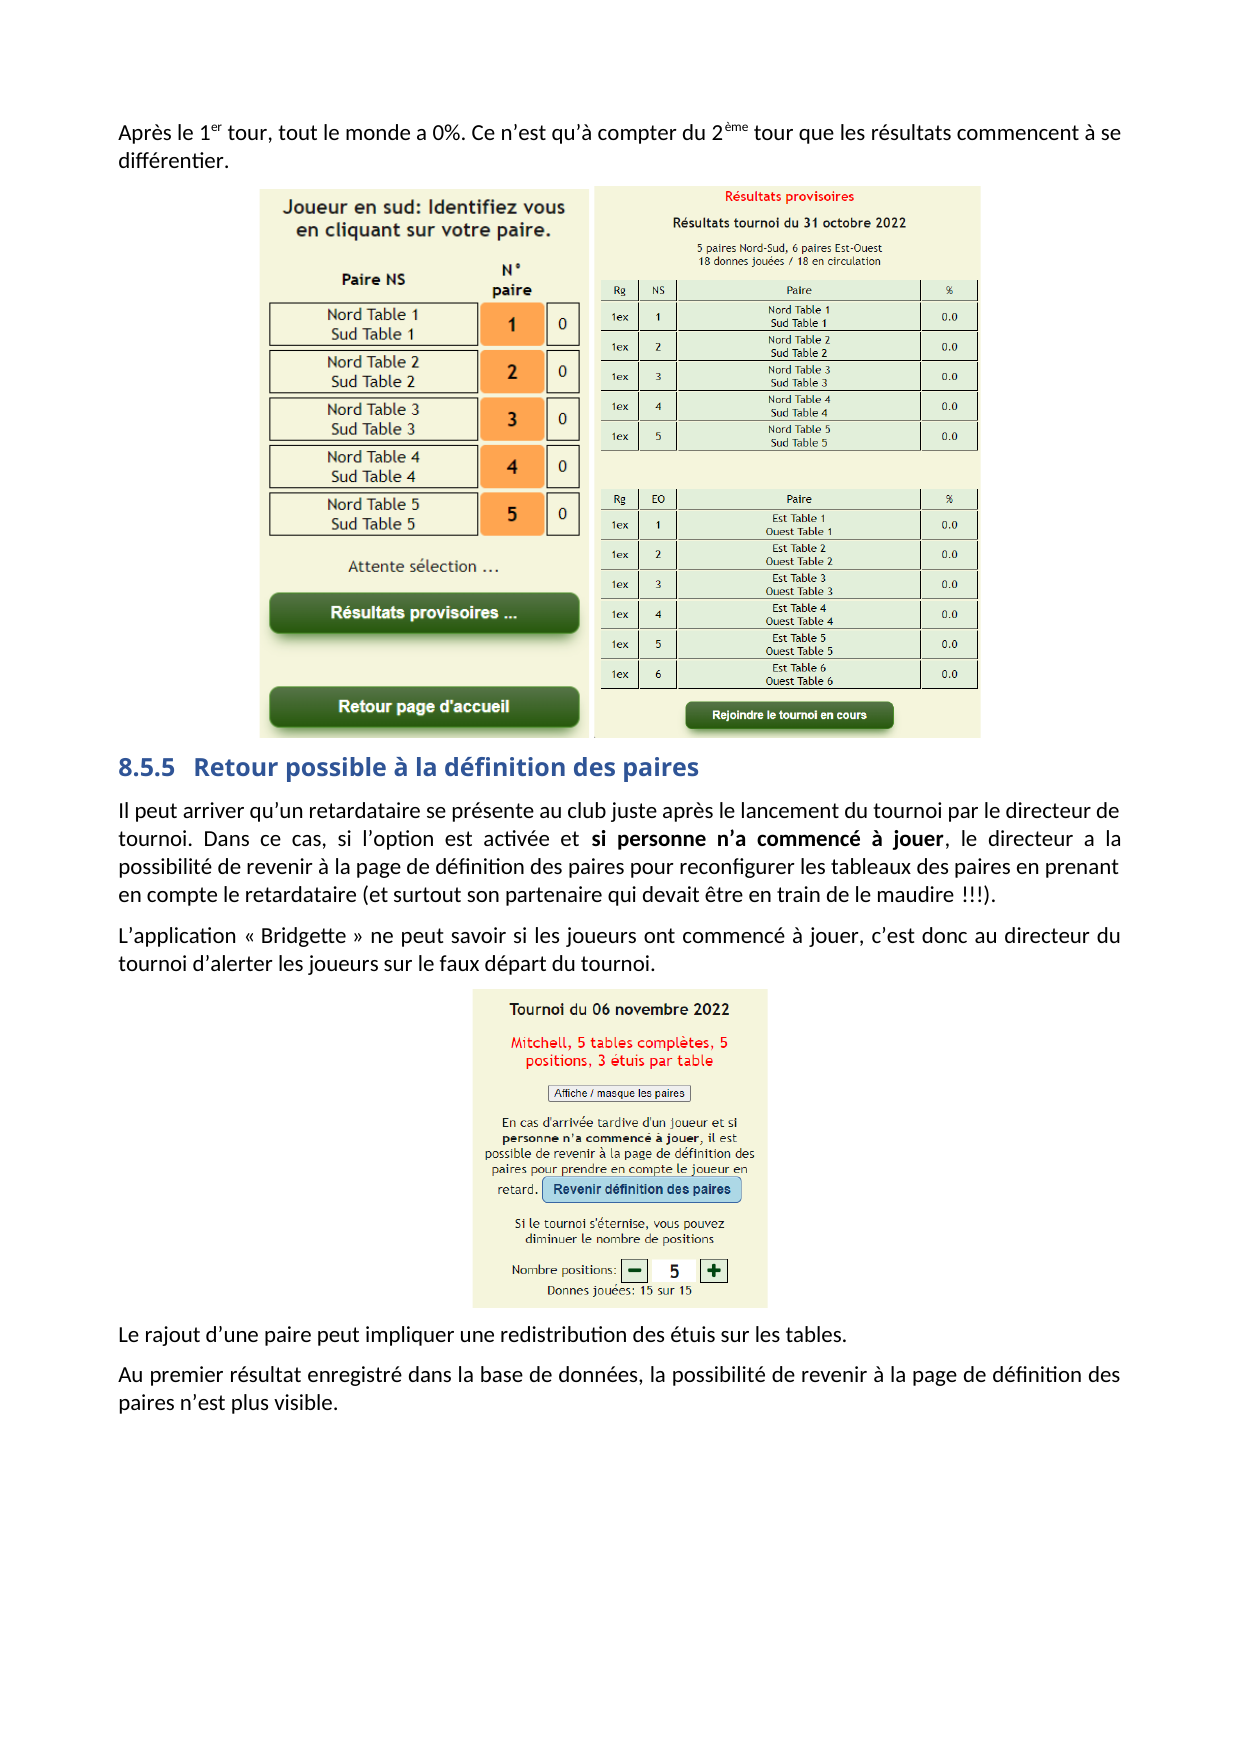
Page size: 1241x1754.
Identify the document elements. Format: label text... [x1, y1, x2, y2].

text Au premier résultat enregistré dans la base de données, la possibilité de revenir à la page de définition des paires n’est plus visible. [118, 1360, 1122, 1416]
text Le rajout d’une paire peut impliquer une redistribution des étuis sur les tables. [118, 1320, 1122, 1348]
text L’application « Bridgette » ne peut savoir si les joueurs ont commencé à jouer, c’est donc au directeur du tournoi d’alerter les joueurs sur le faux départ du tournoi. [118, 921, 1122, 977]
subtitle Retour possible à la définition des paires [118, 750, 1122, 784]
picture [594, 186, 981, 738]
picture [472, 989, 768, 1308]
text Après le 1er tour, tout le monde a 0%. Ce n’est qu’à compter du 2ème tour que les résultats commencent à se différentier. [118, 118, 1122, 174]
text Il peut arriver qu’un retardataire se présente au club juste après le lancement du tournoi par le directeur de tournoi. Dans ce cas, si l’option est activée et si personne n’a commencé à jouer, le directeur a la possibilité de revenir à la page de définition des paires pour reconfigurer les tableaux des paires en prenant en compte le retardataire (et surtout son partenaire qui devait être en train de le maudire !!!). [118, 796, 1122, 908]
picture [259, 189, 590, 738]
